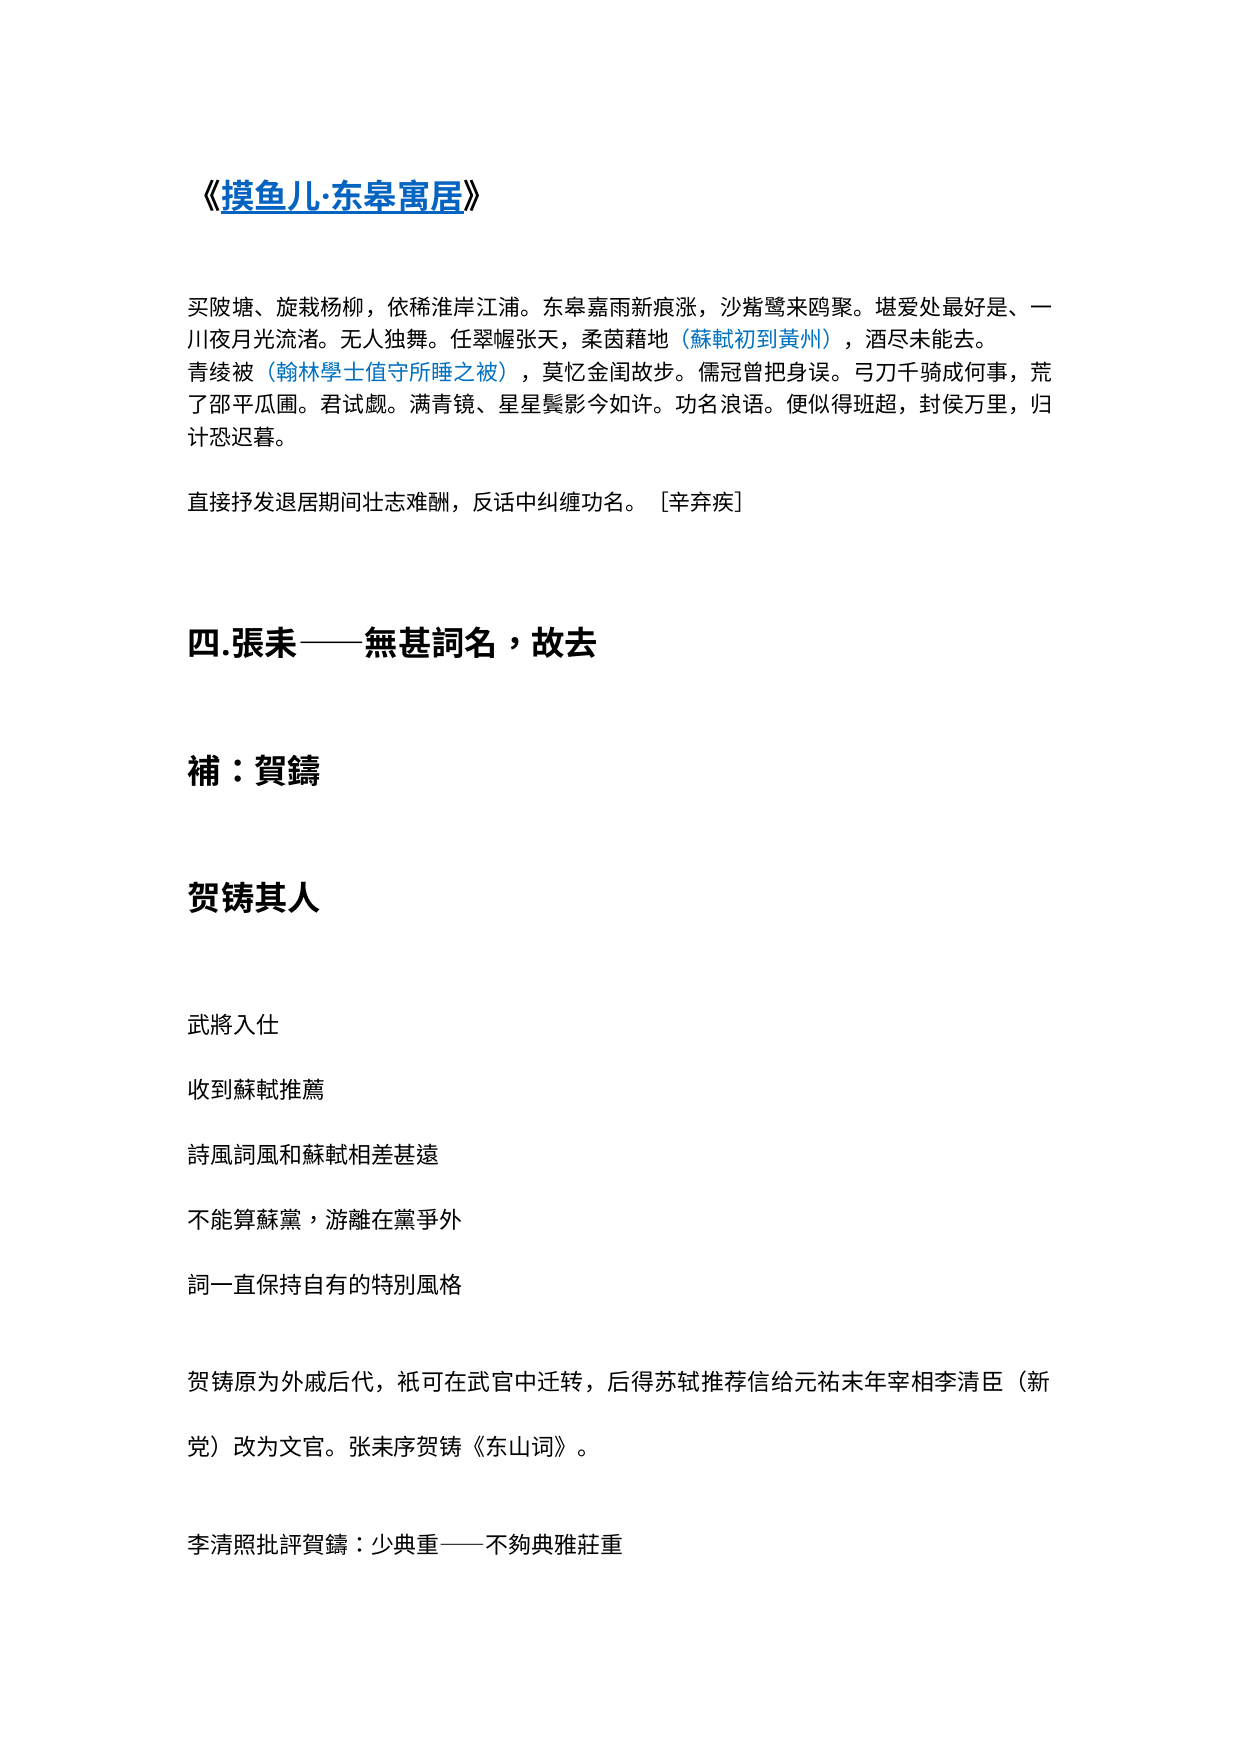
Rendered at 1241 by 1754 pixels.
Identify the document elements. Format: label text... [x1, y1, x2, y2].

text 武將入仕 [187, 991, 1053, 1056]
text 收到蘇軾推薦 [187, 1056, 1053, 1121]
text 詩風詞風和蘇軾相差甚遠 [187, 1121, 1053, 1186]
text 贺铸原为外戚后代，衹可在武官中迁转，后得苏轼推荐信给元祐末年宰相李清臣（新党）改为文官。张耒序贺铸《东山词》。 [187, 1348, 1053, 1478]
subtitle 補：賀鑄 [187, 736, 1053, 801]
text 李清照批評賀鑄：少典重——不夠典雅莊重 [187, 1511, 1053, 1576]
text 买陂塘、旋栽杨柳，依稀淮岸江浦。东皋嘉雨新痕涨，沙觜鹭来鸥聚。堪爱处最好是、一川夜月光流渚。无人独舞。任翠幄张天，柔茵藉地（蘇軾初到黃州），酒尽未能去。 青绫被（翰林學士值守所睡之被），莫忆金闺故步。儒冠曾把身误。弓刀千骑成何事，荒了邵平瓜圃。君试觑。满青镜、星星鬓影今如许。功名浪语。便似得班超，封侯万里，归计恐迟暮。 [187, 289, 1053, 452]
text 詞一直保持自有的特別風格 [187, 1251, 1053, 1316]
subtitle 《摸鱼儿·东皋寓居》 [187, 162, 1053, 227]
subtitle 張耒——無甚詞名，故去 [187, 609, 1053, 674]
text 不能算蘇黨，游離在黨爭外 [187, 1186, 1053, 1251]
text 直接抒发退居期间壮志难酬，反话中纠缠功名。［辛弃疾］ [187, 484, 1053, 517]
subtitle 贺铸其人 [187, 863, 1053, 928]
